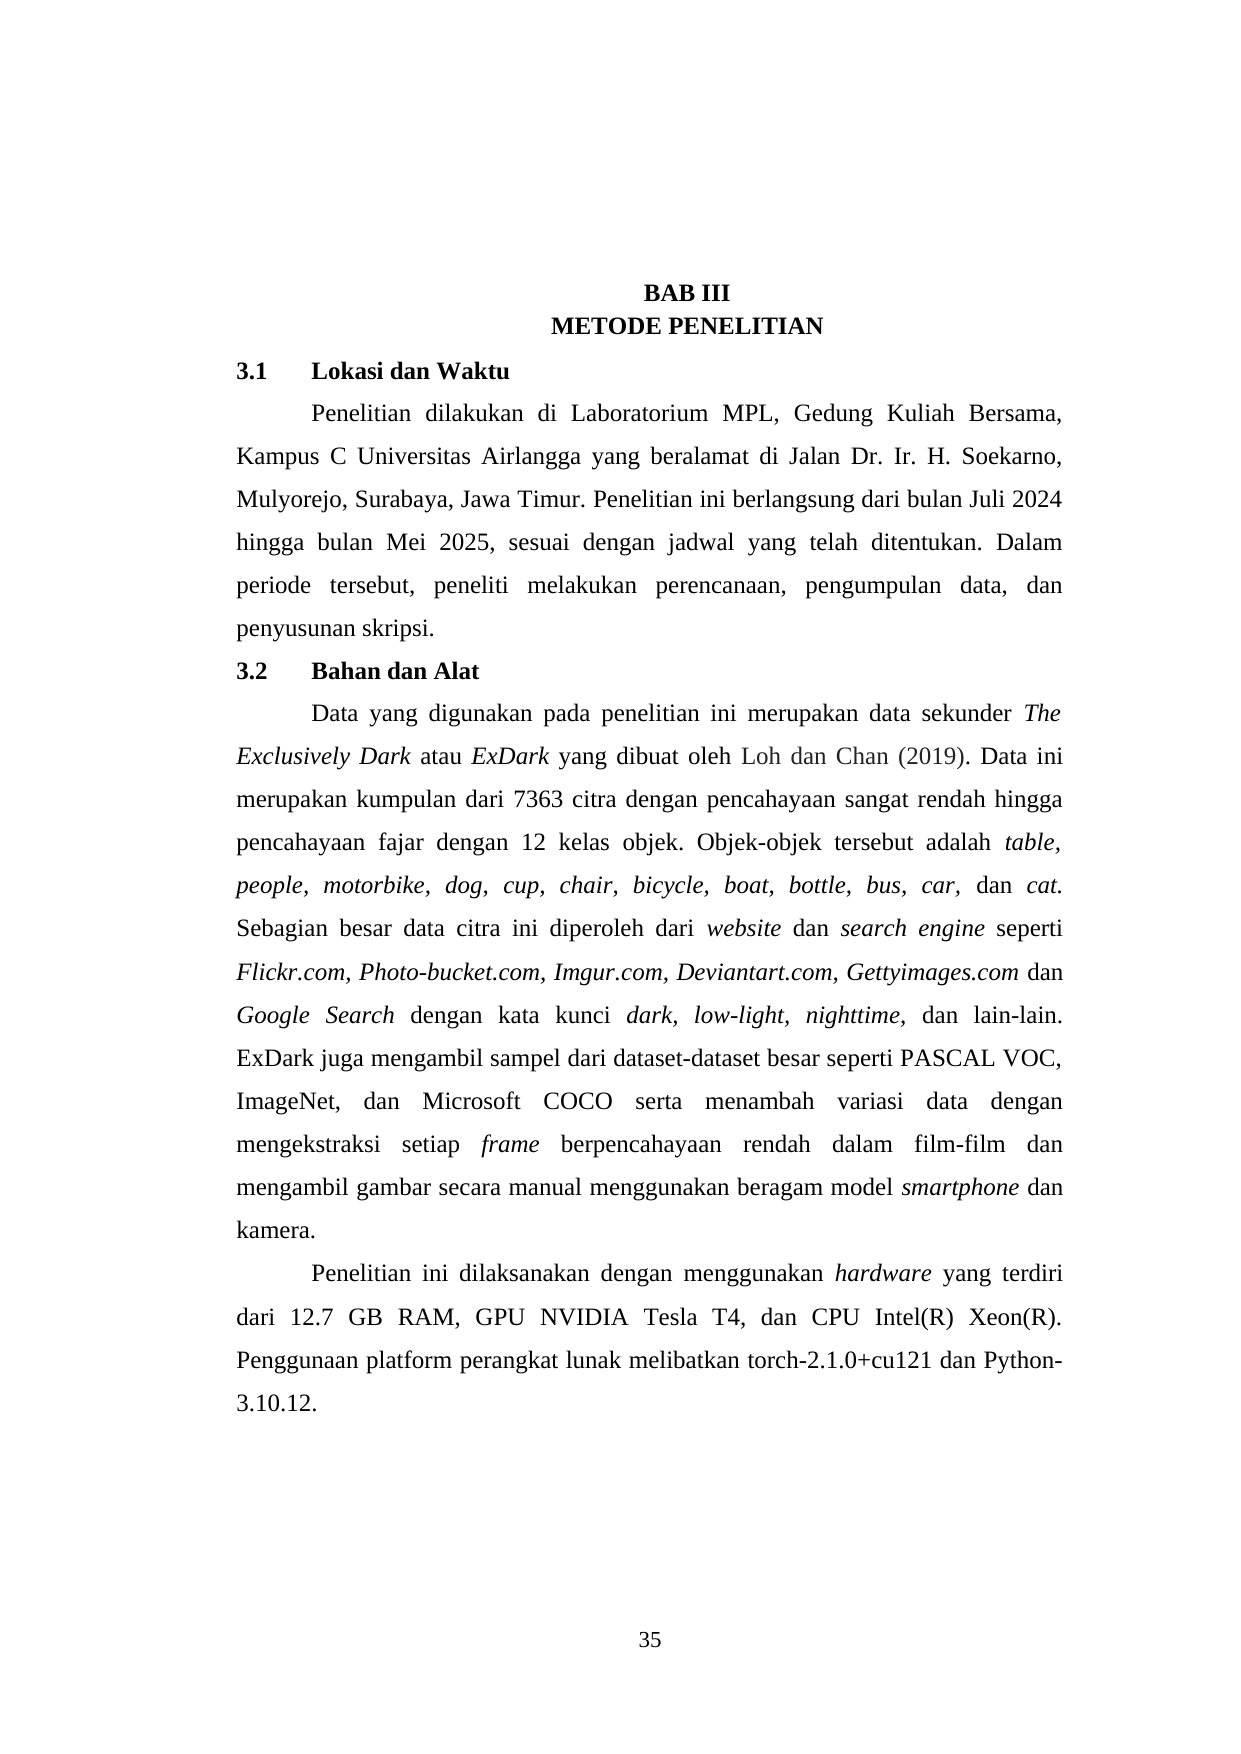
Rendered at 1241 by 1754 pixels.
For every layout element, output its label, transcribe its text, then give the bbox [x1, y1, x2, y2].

subtitle 3.1 Lokasi dan Waktu [236, 356, 1063, 385]
text Penelitian ini dilaksanakan dengan menggunakan hardware yang terdiri dari 12.7 GB RAM, GPU NVIDIA Tesla T4, dan CPU Intel(R) Xeon(R). Penggunaan platform perangkat lunak melibatkan torch-2.1.0+cu121 dan Python-3.10.12. [236, 1258, 1063, 1417]
subtitle 3.2 Bahan dan Alat [236, 656, 1063, 685]
subtitle BAB III METODE PENELITIAN [274, 278, 1063, 339]
text Data yang digunakan pada penelitian ini merupakan data sekunder The Exclusively Dark atau ExDark yang dibuat oleh Loh dan Chan (2019). Data ini merupakan kumpulan dari 7363 citra dengan pencahayaan sangat rendah hingga pencahayaan fajar dengan 12 kelas objek. Objek-objek tersebut adalah table, people, motorbike, dog, cup, chair, bicycle, boat, bottle, bus, car, dan cat. Sebagian besar data citra ini diperoleh dari website dan search engine seperti Flickr.com, Photo-bucket.com, Imgur.com, Deviantart.com, Gettyimages.com dan Google Search dengan kata kunci dark, low-light, nighttime, dan lain-lain. ExDark juga mengambil sampel dari dataset-dataset besar seperti PASCAL VOC, ImageNet, dan Microsoft COCO serta menambah variasi data dengan mengekstraksi setiap frame berpencahayaan rendah dalam film-film dan mengambil gambar secara manual menggunakan beragam model smartphone dan kamera. [236, 698, 1063, 1244]
text Penelitian dilakukan di Laboratorium MPL, Gedung Kuliah Bersama, Kampus C Universitas Airlangga yang beralamat di Jalan Dr. Ir. H. Soekarno, Mulyorejo, Surabaya, Jawa Timur. Penelitian ini berlangsung dari bulan Juli 2024 hingga bulan Mei 2025, sesuai dengan jadwal yang telah ditentukan. Dalam periode tersebut, peneliti melakukan perencanaan, pengumpulan data, dan penyusunan skripsi. [236, 398, 1063, 642]
